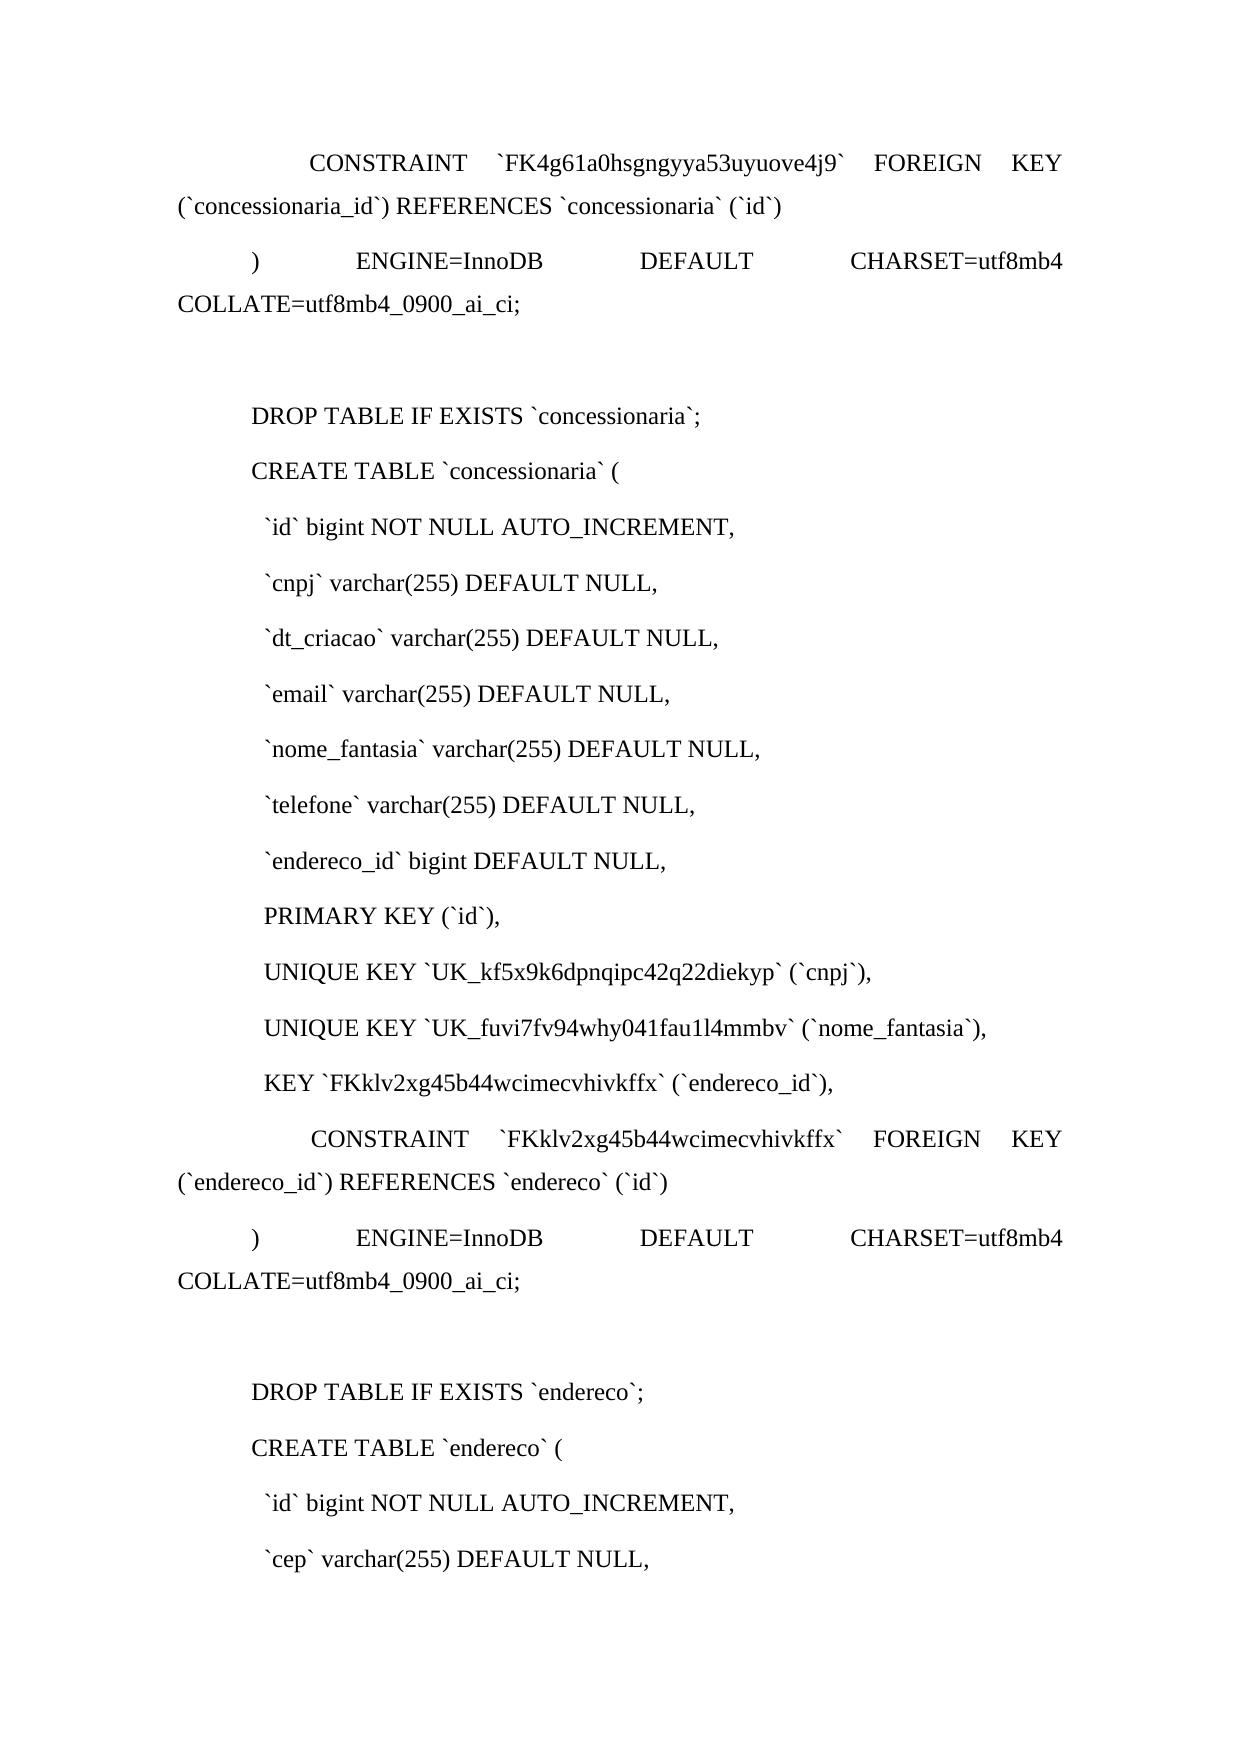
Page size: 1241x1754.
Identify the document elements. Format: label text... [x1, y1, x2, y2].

text UNIQUE KEY `UK_kf5x9k6dpnqipc42q22diekyp` (`cnpj`), [177, 957, 1063, 986]
text ) ENGINE=InnoDB DEFAULT CHARSET=utf8mb4 COLLATE=utf8mb4_0900_ai_ci; [177, 1223, 1063, 1294]
text `cep` varchar(255) DEFAULT NULL, [177, 1544, 1063, 1573]
text UNIQUE KEY `UK_fuvi7fv94why041fau1l4mmbv` (`nome_fantasia`), [177, 1013, 1063, 1041]
text `cnpj` varchar(255) DEFAULT NULL, [177, 568, 1063, 596]
text DROP TABLE IF EXISTS `concessionaria`; [177, 401, 1063, 429]
text `email` varchar(255) DEFAULT NULL, [177, 679, 1063, 708]
text DROP TABLE IF EXISTS `endereco`; [177, 1377, 1063, 1406]
text `nome_fantasia` varchar(255) DEFAULT NULL, [177, 734, 1063, 763]
text `telefone` varchar(255) DEFAULT NULL, [177, 790, 1063, 819]
text CONSTRAINT `FK4g61a0hsgngyya53uyuove4j9` FOREIGN KEY (`concessionaria_id`) REFERENCES `concessionaria` (`id`) [177, 148, 1063, 219]
text `dt_criacao` varchar(255) DEFAULT NULL, [177, 623, 1063, 652]
text KEY `FKklv2xg45b44wcimecvhivkffx` (`endereco_id`), [177, 1068, 1063, 1097]
text CREATE TABLE `concessionaria` ( [177, 456, 1063, 485]
text `endereco_id` bigint DEFAULT NULL, [177, 846, 1063, 874]
text ) ENGINE=InnoDB DEFAULT CHARSET=utf8mb4 COLLATE=utf8mb4_0900_ai_ci; [177, 246, 1063, 318]
text `id` bigint NOT NULL AUTO_INCREMENT, [177, 1488, 1063, 1517]
text `id` bigint NOT NULL AUTO_INCREMENT, [177, 512, 1063, 541]
text CREATE TABLE `endereco` ( [177, 1433, 1063, 1461]
text CONSTRAINT `FKklv2xg45b44wcimecvhivkffx` FOREIGN KEY (`endereco_id`) REFERENCES `endereco` (`id`) [177, 1124, 1063, 1196]
text PRIMARY KEY (`id`), [177, 901, 1063, 930]
